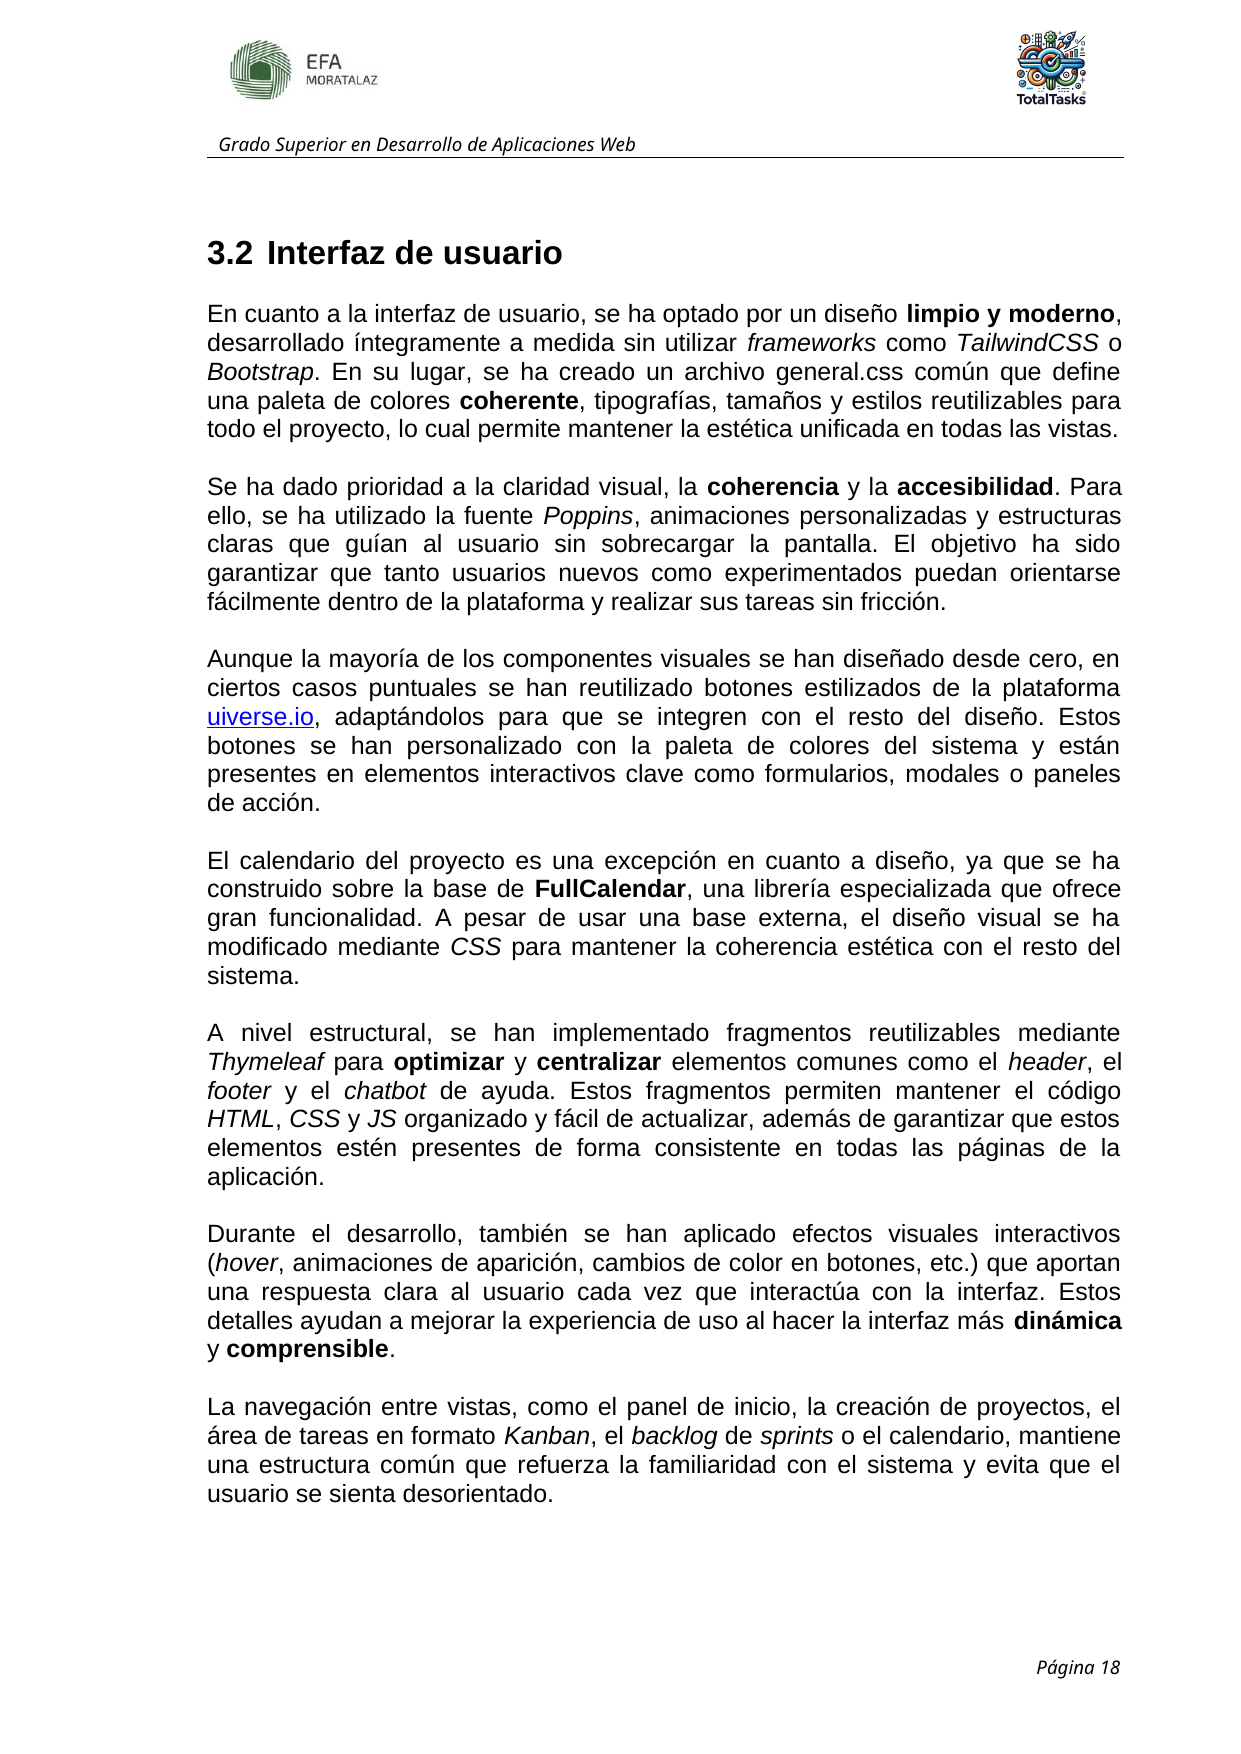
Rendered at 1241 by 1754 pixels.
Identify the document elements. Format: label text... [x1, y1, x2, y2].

text Durante el desarrollo, también se han aplicado efectos visuales interactivos (hover, animaciones de aparición, cambios de color en botones, etc.) que aportan una respuesta clara al usuario cada vez que interactúa con la interfaz. Estos detalles ayudan a mejorar la experiencia de uso al hacer la interfaz más dinámica y comprensible. [207, 1219, 1122, 1363]
text El calendario del proyecto es una excepción en cuanto a diseño, ya que se ha construido sobre la base de FullCalendar, una librería especializada que ofrece gran funcionalidad. A pesar de usar una base externa, el diseño visual se ha modificado mediante CSS para mantener la coherencia estética con el resto del sistema. [207, 846, 1122, 989]
picture [1000, 18, 1103, 120]
text Se ha dado prioridad a la claridad visual, la coherencia y la accesibilidad. Para ello, se ha utilizado la fuente Poppins, animaciones personalizadas y estructuras claras que guían al usuario sin sobrecargar la pantalla. El objetivo ha sido garantizar que tanto usuarios nuevos como experimentados puedan orientarse fácilmente dentro de la plataforma y realizar sus tareas sin fricción. [207, 472, 1122, 616]
text En cuanto a la interfaz de usuario, se ha optado por un diseño limpio y moderno, desarrollado íntegramente a medida sin utilizar frameworks como TailwindCSS o Bootstrap. En su lugar, se ha creado un archivo general.css común que define una paleta de colores coherente, tipografías, tamaños y estilos reutilizables para todo el proyecto, lo cual permite mantener la estética unificada en todas las vistas. [207, 299, 1122, 443]
subtitle Interfaz de usuario [207, 241, 1122, 270]
text A nivel estructural, se han implementado fragmentos reutilizables mediante Thymeleaf para optimizar y centralizar elementos comunes como el header, el footer y el chatbot de ayuda. Estos fragmentos permiten mantener el código HTML, CSS y JS organizado y fácil de actualizar, además de garantizar que estos elementos estén presentes de forma consistente en todas las páginas de la aplicación. [207, 1018, 1122, 1191]
picture [206, 21, 410, 117]
text Aunque la mayoría de los componentes visuales se han diseñado desde cero, en ciertos casos puntuales se han reutilizado botones estilizados de la plataforma uiverse.io, adaptándolos para que se integren con el resto del diseño. Estos botones se han personalizado con la paleta de colores del sistema y están presentes en elementos interactivos clave como formularios, modales o paneles de acción. [207, 644, 1122, 817]
text La navegación entre vistas, como el panel de inicio, la creación de proyectos, el área de tareas en formato Kanban, el backlog de sprints o el calendario, mantiene una estructura común que refuerza la familiaridad con el sistema y evita que el usuario se sienta desorientado. [207, 1392, 1122, 1509]
